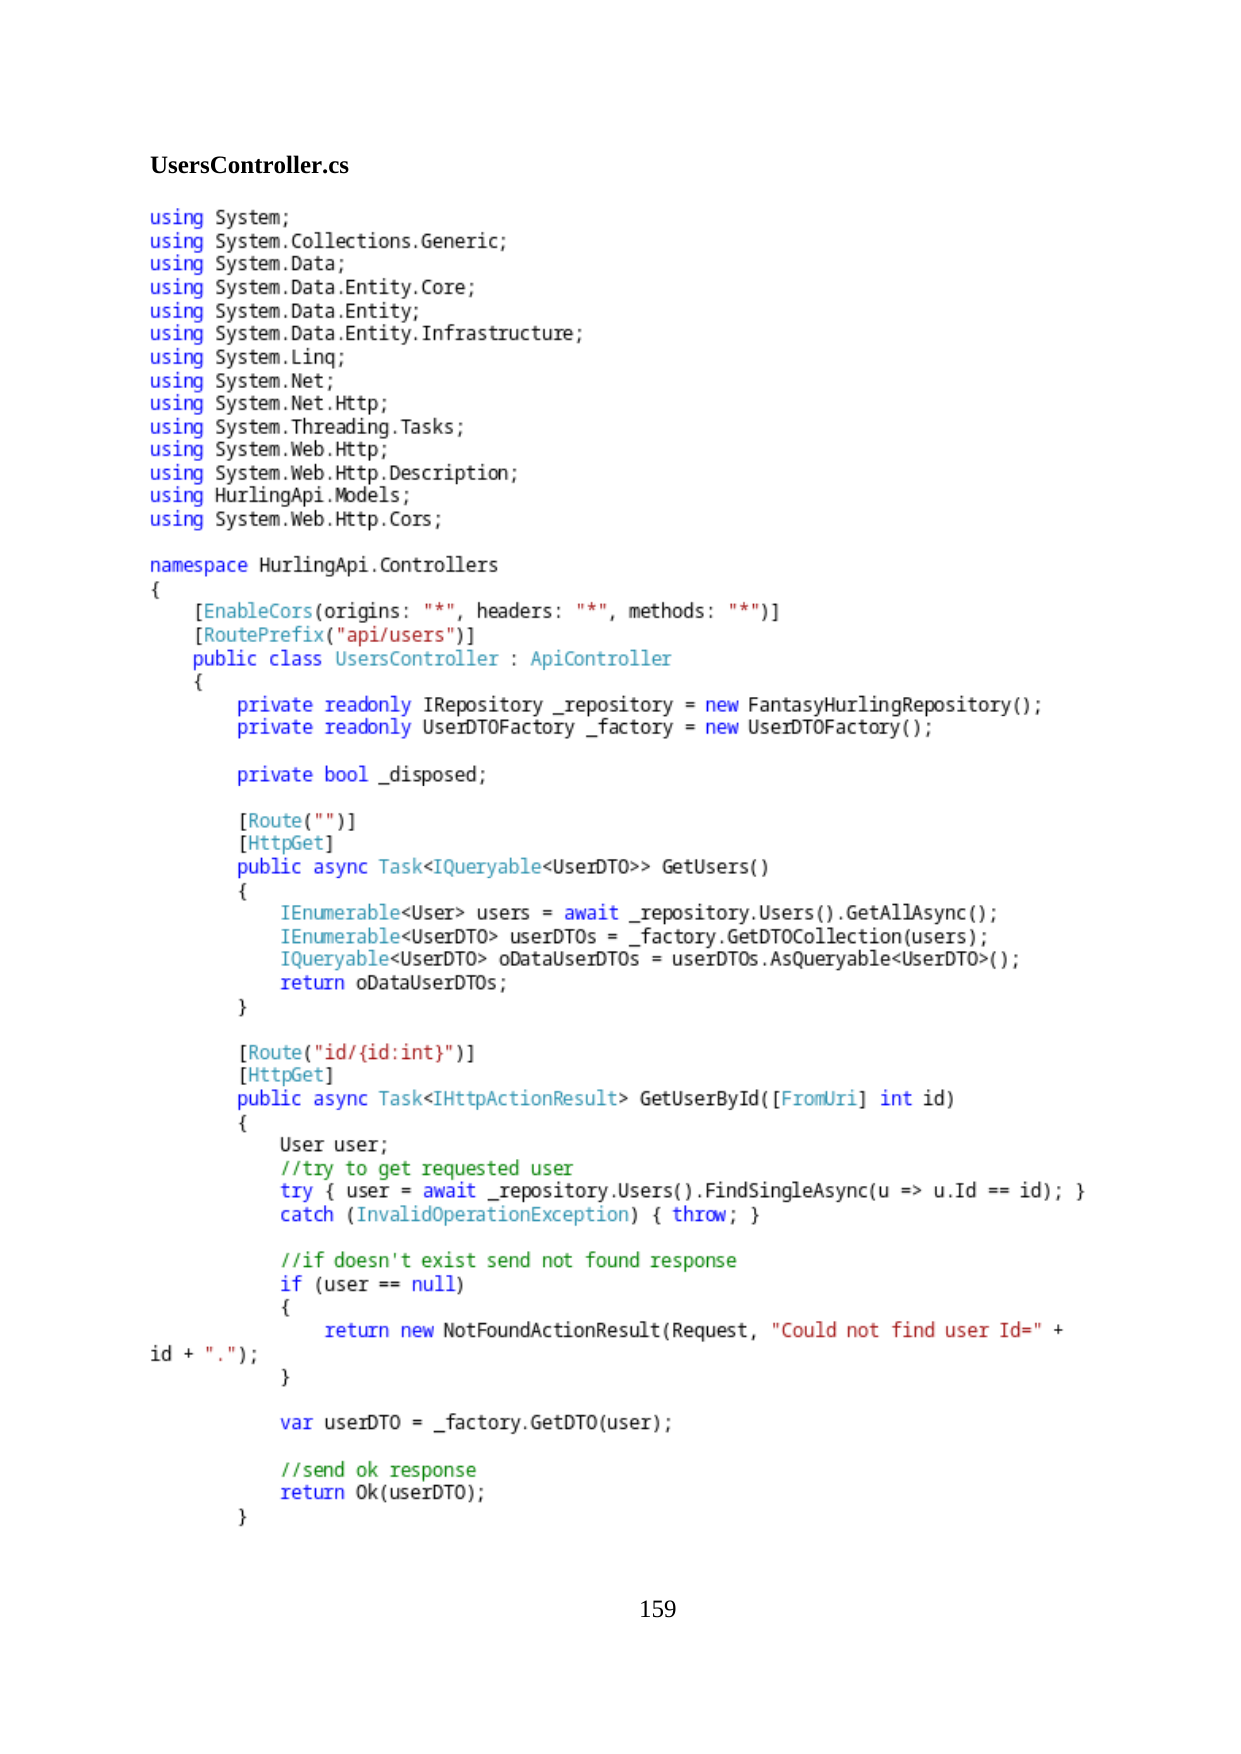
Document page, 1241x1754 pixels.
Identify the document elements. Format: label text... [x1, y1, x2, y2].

subtitle UsersController.cs [150, 150, 1090, 179]
